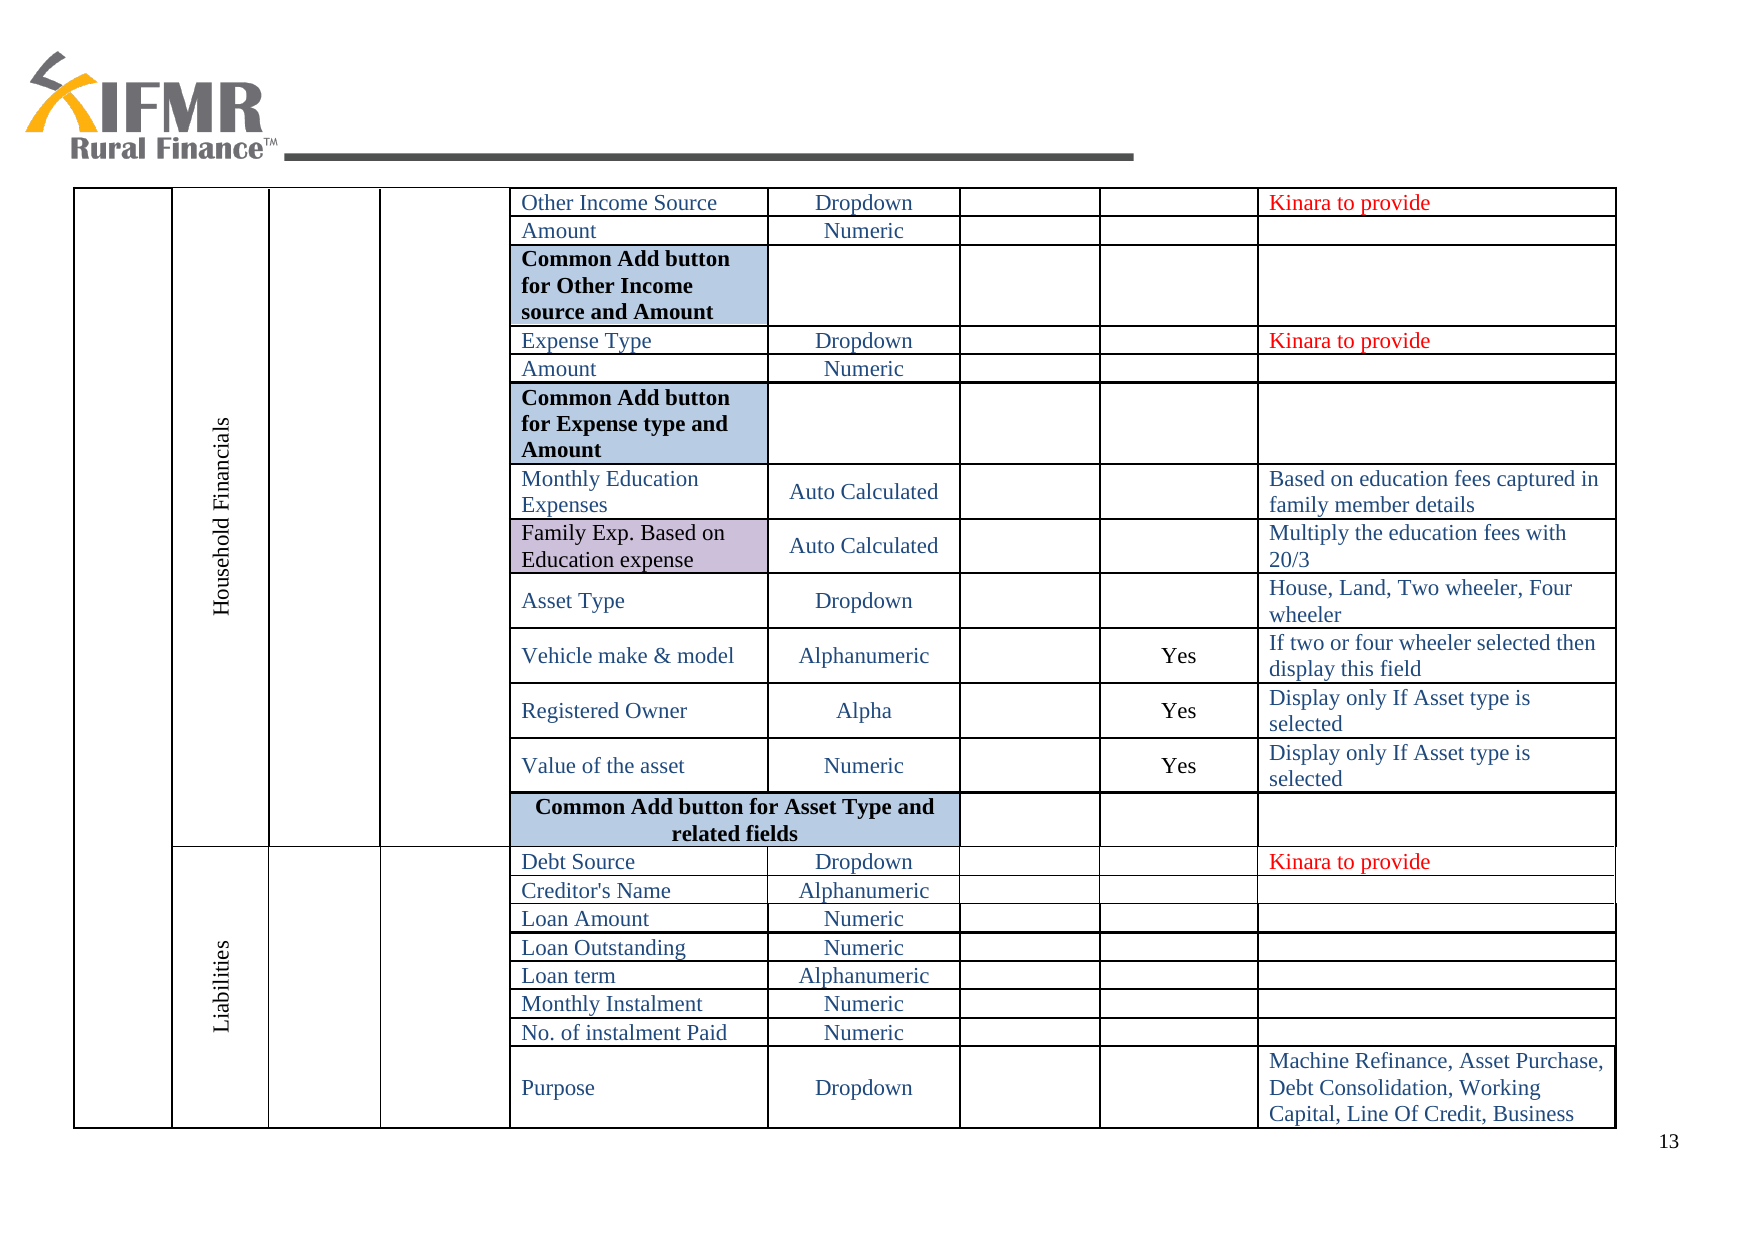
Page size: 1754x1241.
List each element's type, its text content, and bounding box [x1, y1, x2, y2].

table_cell [1101, 217, 1257, 243]
table_cell Numeric [769, 1019, 959, 1045]
table_cell Liabilities [173, 847, 268, 1127]
table_cell [1259, 934, 1615, 960]
table_cell Loan term [511, 962, 767, 988]
table_cell [961, 465, 1099, 517]
table_cell Registered Owner [511, 684, 767, 737]
table_cell [960, 876, 1099, 903]
table_cell Amount [511, 355, 767, 381]
table_cell [1101, 934, 1257, 960]
table_cell [961, 1019, 1099, 1045]
table_cell [1101, 246, 1257, 324]
table_cell Yes [1101, 629, 1257, 682]
table_cell [961, 794, 1099, 846]
table_cell Numeric [769, 904, 959, 931]
table_cell Numeric [769, 355, 959, 381]
table_cell [1259, 794, 1615, 846]
table_cell Machine Refinance, Asset Purchase, Debt Consolidation, Working Capital, Line Of Credit, Business Development [1259, 1047, 1614, 1127]
table_cell [1259, 384, 1615, 463]
table_cell Multiply the education fees with 20/3 [1259, 520, 1615, 572]
table_cell Monthly Education Expenses [511, 465, 767, 517]
table_cell Based on education fees captured in family member details [1259, 465, 1615, 517]
table_cell Dropdown [769, 189, 959, 215]
table_cell Alpha [769, 684, 959, 737]
table_cell Expense Type [511, 327, 767, 353]
table_cell Kinara to provide [1258, 846, 1615, 874]
table_cell [1101, 904, 1257, 931]
table_cell [961, 574, 1099, 627]
table_cell [961, 739, 1099, 791]
table_cell [961, 684, 1099, 737]
table_cell [961, 246, 1099, 324]
table_cell Family Exp. Based on Education expense [511, 520, 767, 572]
table_cell [1101, 520, 1257, 572]
table_cell Common Add button for Asset Type and related fields [511, 794, 959, 846]
table_cell [960, 847, 1099, 874]
table_cell [1100, 847, 1257, 874]
table_cell [1259, 1019, 1615, 1045]
table_cell [270, 188, 380, 846]
table_cell [961, 962, 1099, 988]
table_cell Alphanumeric [769, 629, 959, 682]
table_cell [961, 217, 1099, 243]
table_cell Loan Outstanding [511, 934, 767, 960]
table_cell Numeric [769, 990, 959, 1017]
table_cell Loan Amount [511, 904, 767, 931]
table_cell Purpose [511, 1047, 767, 1127]
table_cell [961, 520, 1099, 572]
table_cell Asset Type [511, 574, 767, 627]
table_cell No. of instalment Paid [511, 1019, 767, 1045]
table_cell Alphanumeric [769, 962, 959, 988]
table_cell [961, 327, 1099, 353]
table_cell If two or four wheeler selected then display this field [1259, 629, 1615, 682]
table_cell [1259, 246, 1615, 324]
table_cell [961, 384, 1099, 463]
table_cell [1101, 327, 1257, 353]
table_cell [961, 934, 1099, 960]
table_cell [961, 629, 1099, 682]
table_cell [961, 1047, 1099, 1127]
table_cell [1259, 903, 1615, 931]
table_cell Creditor's Name [511, 876, 767, 903]
table_cell [769, 384, 959, 463]
table_cell [269, 847, 380, 1127]
table_cell [961, 355, 1099, 381]
table_cell [1101, 990, 1257, 1017]
table_cell Numeric [769, 934, 959, 960]
table_cell [1101, 962, 1257, 988]
table_cell Debt Source [511, 847, 767, 874]
table_cell Amount [511, 217, 767, 243]
table_cell Value of the asset [511, 739, 767, 791]
table_cell Dropdown [769, 327, 959, 353]
table_cell [1101, 574, 1257, 627]
table_cell Yes [1101, 684, 1257, 737]
table_cell Numeric [769, 217, 959, 243]
table_cell [961, 990, 1099, 1017]
table_cell Dropdown [769, 1047, 959, 1127]
table_cell [1259, 355, 1615, 381]
table_cell [1101, 189, 1257, 215]
table_cell [1101, 355, 1257, 381]
table_cell Yes [1101, 739, 1257, 791]
table_cell [381, 188, 509, 846]
table_cell Numeric [769, 739, 959, 791]
table_cell [961, 189, 1099, 215]
table_cell [1258, 875, 1615, 903]
table_cell [1259, 217, 1615, 243]
table_cell Alphanumeric [768, 876, 959, 903]
table_cell [1101, 1047, 1257, 1127]
table_cell Dropdown [768, 847, 959, 874]
table_cell [1101, 794, 1257, 846]
table_cell Display only If Asset type is selected [1259, 684, 1615, 737]
table_cell [961, 904, 1099, 931]
table_cell Monthly Instalment [511, 990, 767, 1017]
table_cell Household Financials [173, 188, 269, 846]
table_cell [381, 847, 509, 1127]
table_cell [1101, 1019, 1257, 1045]
table_cell [769, 246, 959, 324]
table_cell [1259, 962, 1615, 988]
table_cell Kinara to provide [1259, 327, 1615, 353]
table_cell [1259, 990, 1615, 1017]
picture [18, 45, 284, 166]
table_cell Vehicle make & model [511, 629, 767, 682]
table_cell Dropdown [769, 574, 959, 627]
table_cell [1100, 876, 1257, 903]
table_cell Display only If Asset type is selected [1259, 739, 1615, 791]
table_cell Common Add button for Expense type and Amount [511, 384, 767, 463]
table_cell Common Add button for Other Income source and Amount [511, 246, 767, 324]
table_cell [1101, 384, 1257, 463]
table_cell House, Land, Two wheeler, Four wheeler [1259, 574, 1615, 627]
table_cell Auto Calculated [769, 520, 959, 572]
table_cell Other Income Source [511, 189, 767, 215]
table_cell Kinara to provide [1259, 189, 1615, 215]
table_cell Auto Calculated [769, 465, 959, 517]
table_cell [1101, 465, 1257, 517]
